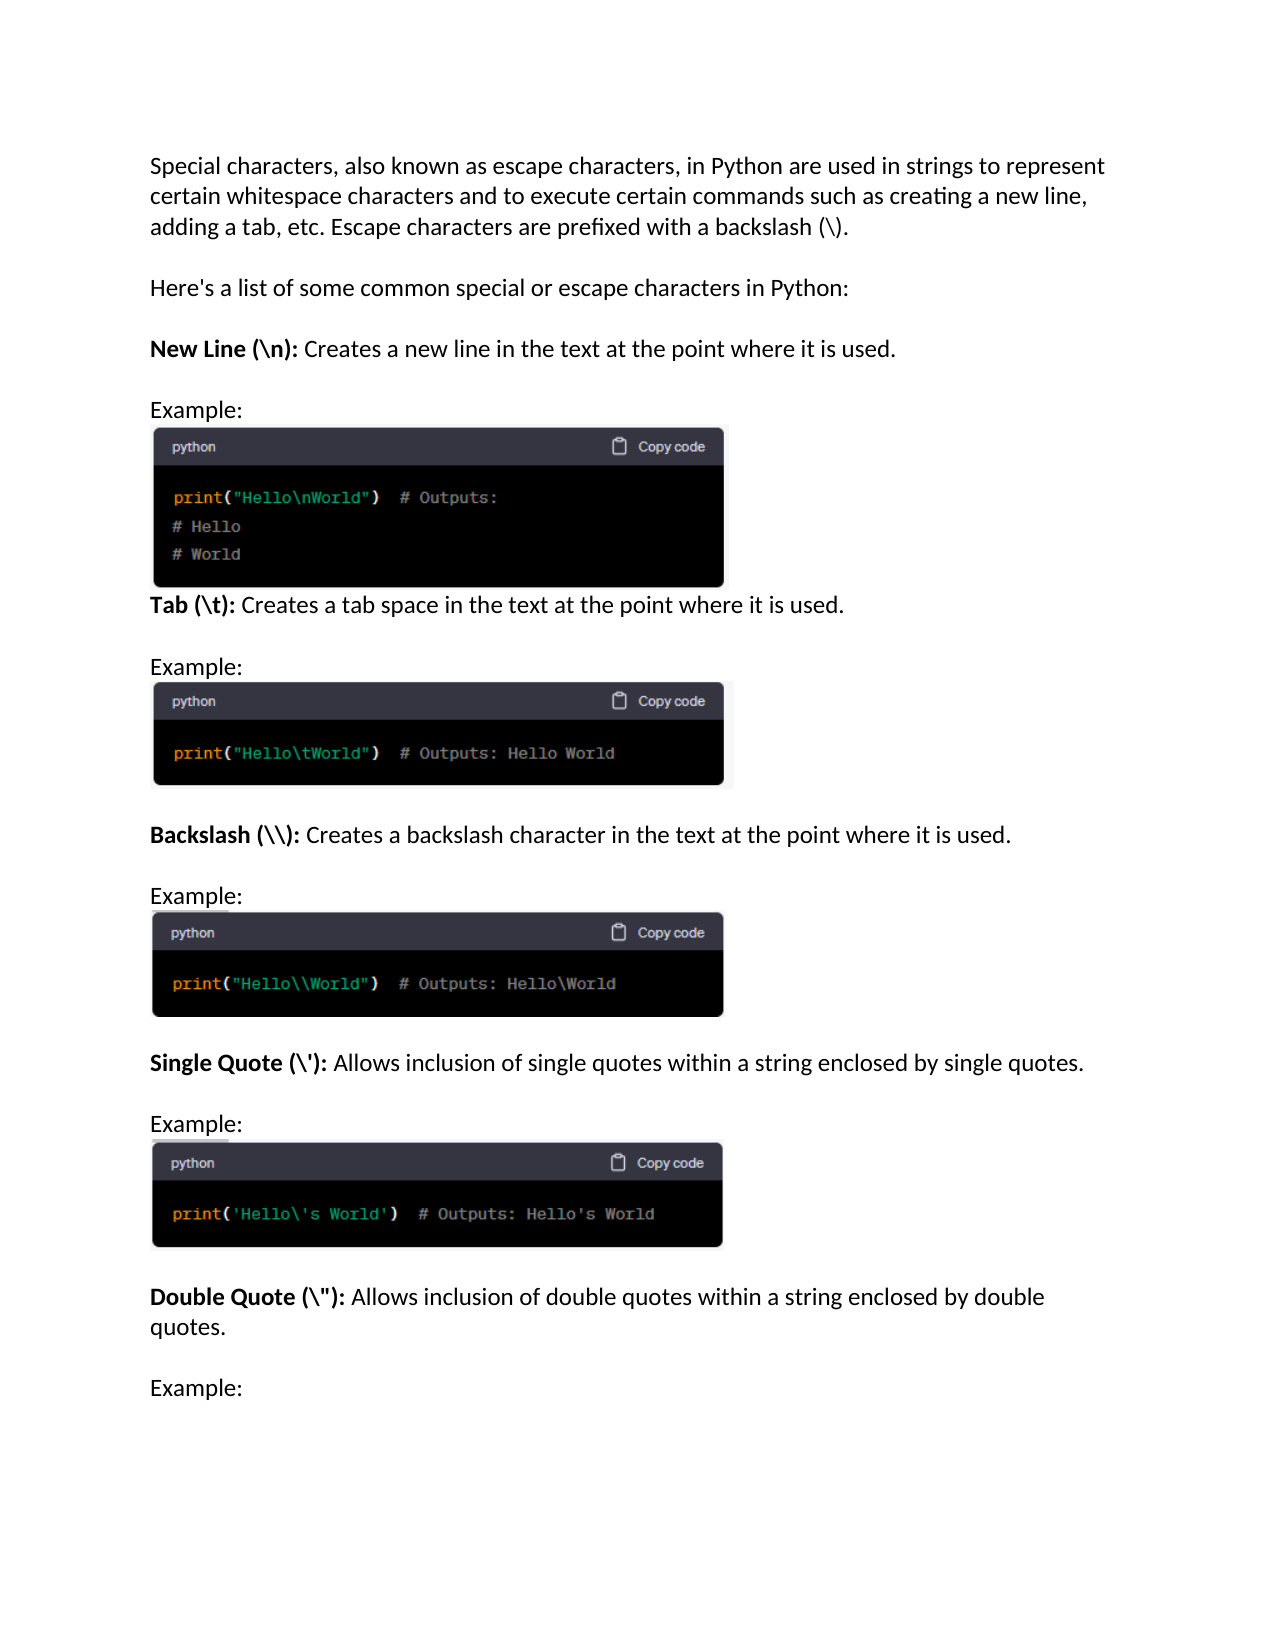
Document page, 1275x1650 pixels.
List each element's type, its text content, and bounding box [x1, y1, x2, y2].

text Example: [150, 651, 1125, 681]
text Backslash (\\): Creates a backslash character in the text at the point where it is used. [150, 819, 1125, 850]
text Example: [150, 394, 1125, 425]
text New Line (\n): Creates a new line in the text at the point where it is used. [150, 333, 1125, 364]
text Example: [150, 880, 1125, 911]
text Double Quote (\"): Allows inclusion of double quotes within a string enclosed by double quotes. [150, 1281, 1125, 1342]
text Here's a list of some common special or escape characters in Python: [150, 272, 1125, 303]
picture [150, 424, 729, 590]
text Tab (\t): Creates a tab space in the text at the point where it is used. [150, 590, 1125, 620]
text Single Quote (\'): Allows inclusion of single quotes within a string enclosed by single quotes. [150, 1048, 1125, 1078]
picture [150, 681, 734, 789]
text Example: [150, 1109, 1125, 1139]
text Example: [150, 1372, 1125, 1403]
picture [150, 1139, 724, 1251]
text Special characters, also known as escape characters, in Python are used in strings to represent certain whitespace characters and to execute certain commands such as creating a new line, adding a tab, etc. Escape characters are prefixed with a backslash (\). [150, 150, 1125, 242]
picture [150, 910, 725, 1017]
